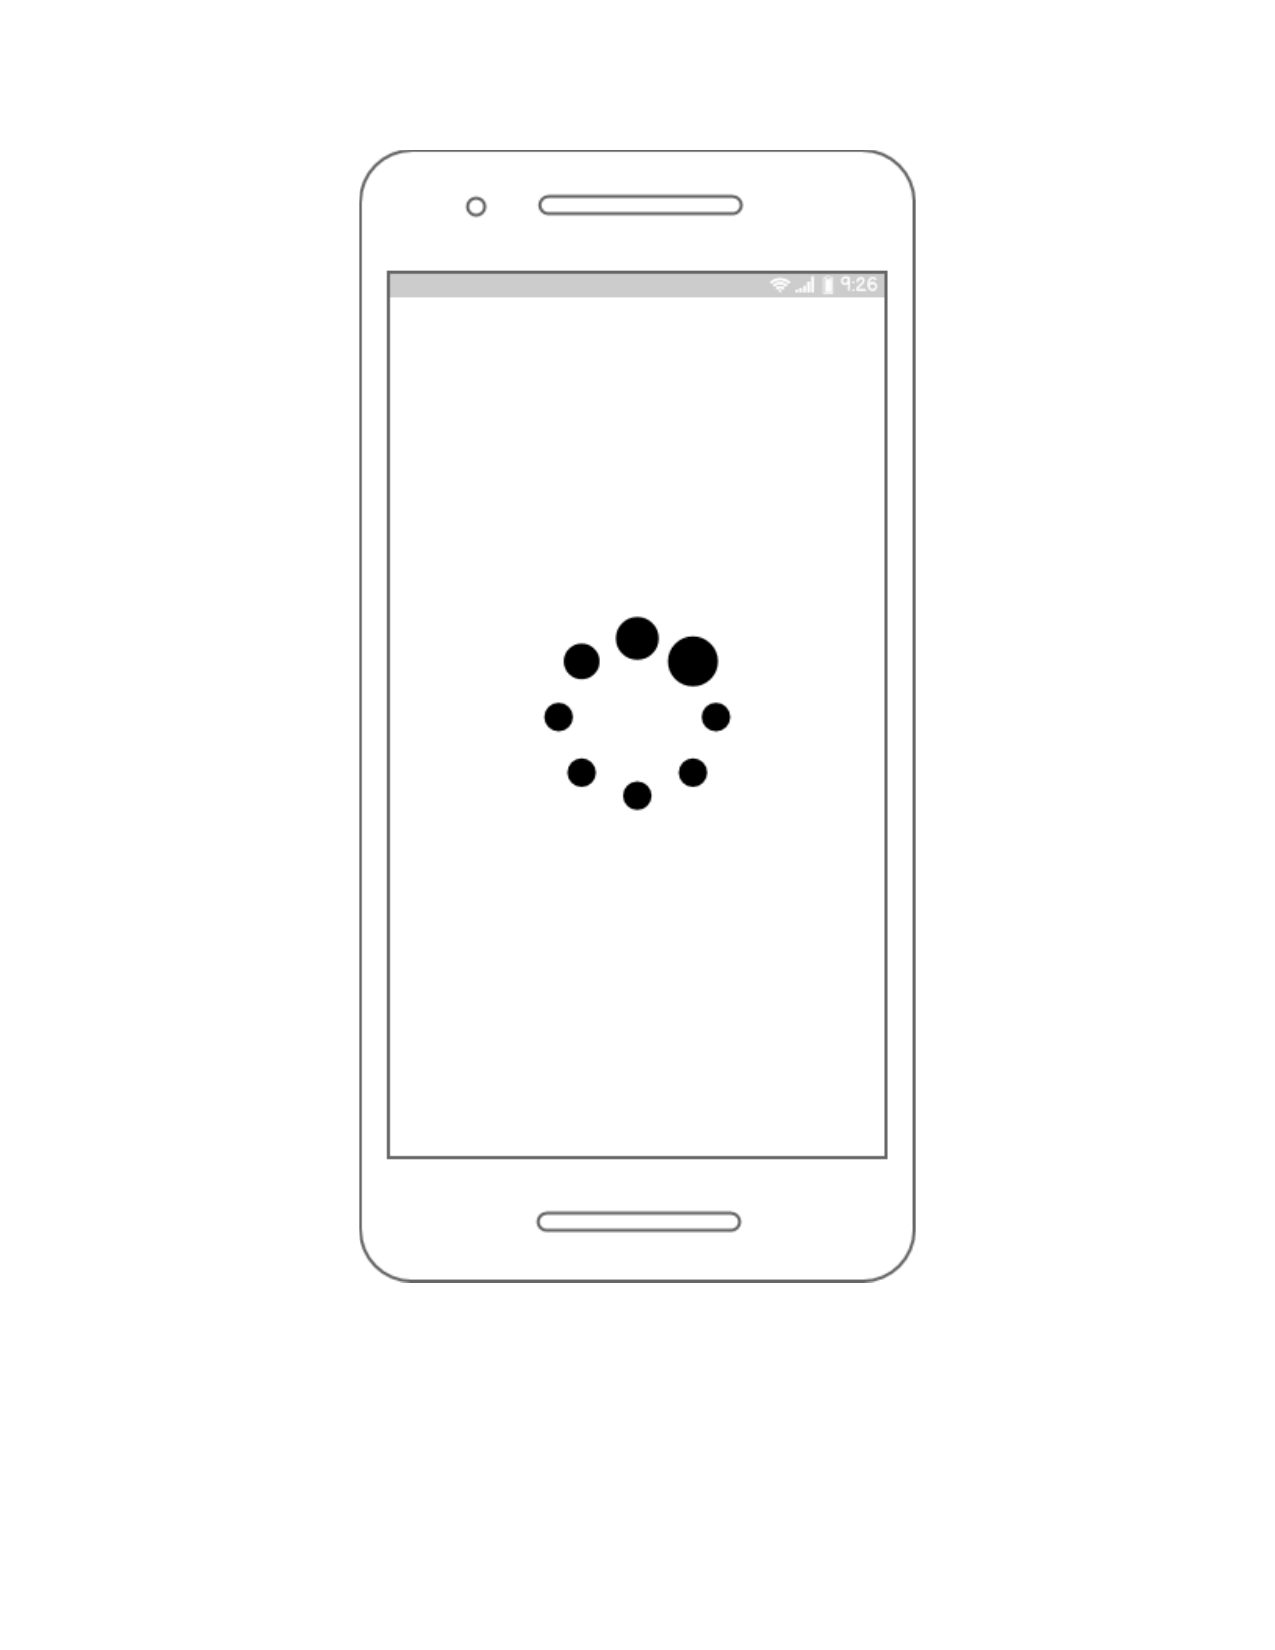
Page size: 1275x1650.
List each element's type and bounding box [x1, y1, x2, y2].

picture [359, 150, 916, 1283]
